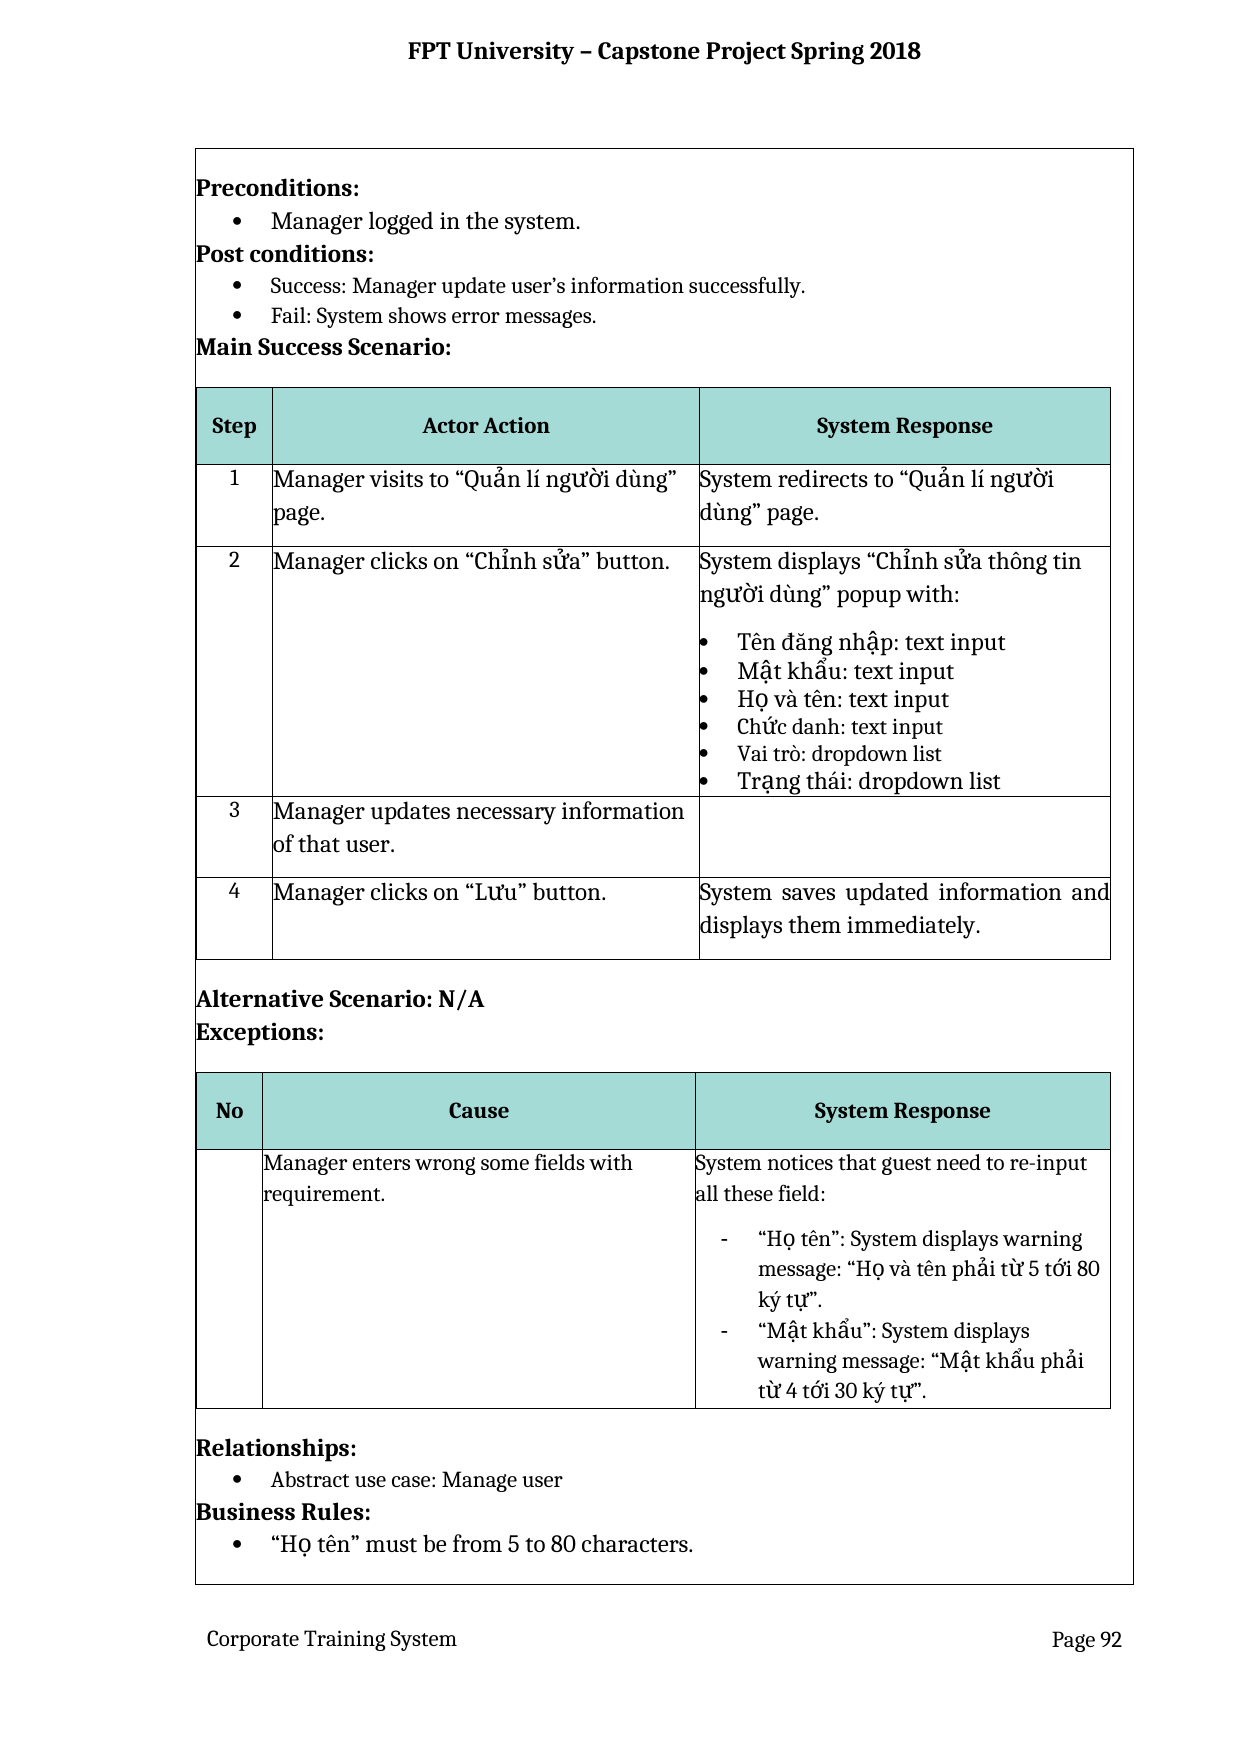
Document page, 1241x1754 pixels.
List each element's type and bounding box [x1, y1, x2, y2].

table_cell [196, 149, 1133, 1584]
